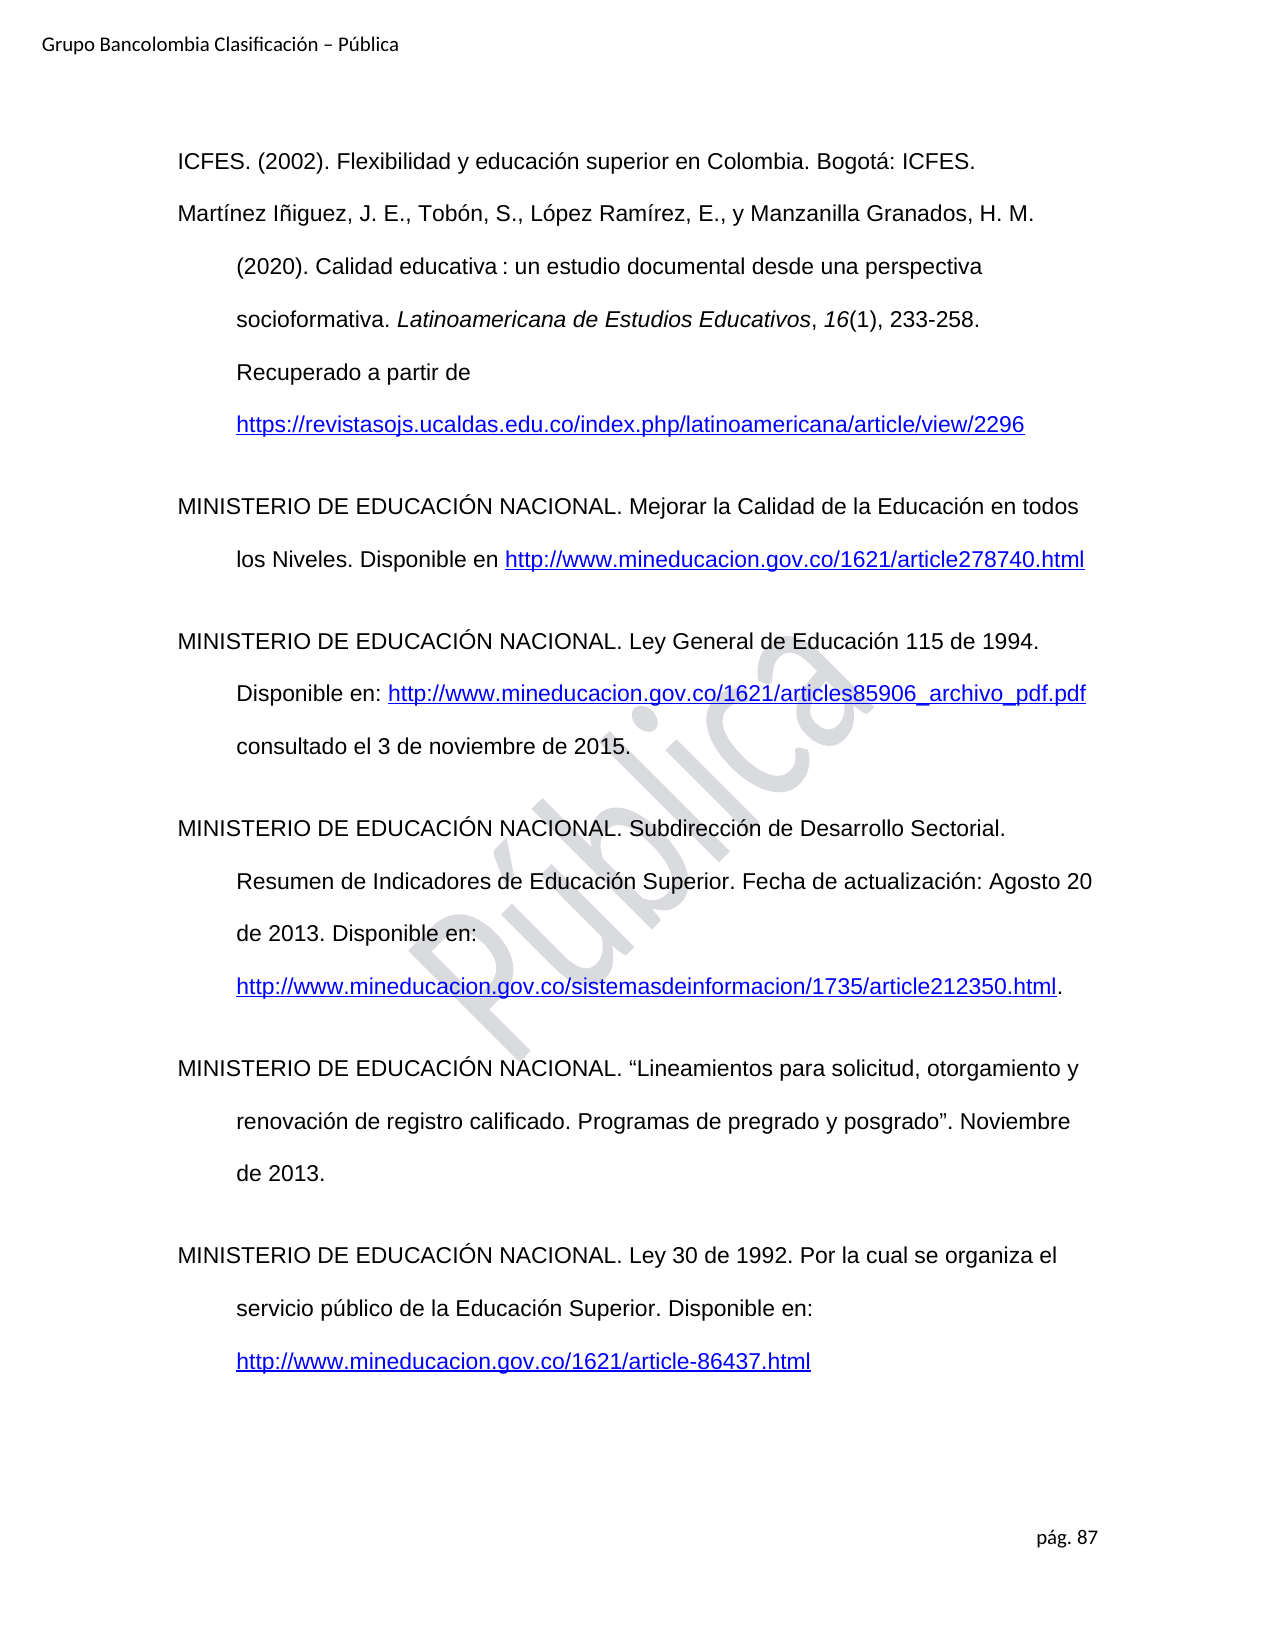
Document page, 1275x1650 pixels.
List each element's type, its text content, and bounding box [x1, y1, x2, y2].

text MINISTERIO DE EDUCACIÓN NACIONAL. Ley General de Educación 115 de 1994. Disponible en: http://www.mineducacion.gov.co/1621/articles85906_archivo_pdf.pdf consultado el 3 de noviembre de 2015. [177, 628, 1098, 759]
text MINISTERIO DE EDUCACIÓN NACIONAL. Mejorar la Calidad de la Educación en todos los Niveles. Disponible en http://www.mineducacion.gov.co/1621/article278740.html [177, 493, 1098, 572]
text Martínez Iñiguez, J. E., Tobón, S., López Ramírez, E., y Manzanilla Granados, H. M. (2020). Calidad educativa : un estudio documental desde una perspectiva socioformativa. Latinoamericana de Estudios Educativos, 16(1), 233-258. Recuperado a partir de https://revistasojs.ucaldas.edu.co/index.php/latinoamericana/article/view/2296 [177, 200, 1098, 437]
text MINISTERIO DE EDUCACIÓN NACIONAL. Subdirección de Desarrollo Sectorial. Resumen de Indicadores de Educación Superior. Fecha de actualización: Agosto 20 de 2013. Disponible en: http://www.mineducacion.gov.co/sistemasdeinformacion/1735/article212350.html. [177, 815, 1098, 999]
text MINISTERIO DE EDUCACIÓN NACIONAL. Ley 30 de 1992. Por la cual se organiza el servicio público de la Educación Superior. Disponible en: http://www.mineducacion.gov.co/1621/article-86437.html [177, 1242, 1098, 1374]
text ICFES. (2002). Flexibilidad y educación superior en Colombia. Bogotá: ICFES. [177, 148, 1098, 174]
text MINISTERIO DE EDUCACIÓN NACIONAL. “Lineamientos para solicitud, otorgamiento y renovación de registro calificado. Programas de pregrado y posgrado”. Noviembre de 2013. [177, 1055, 1098, 1187]
